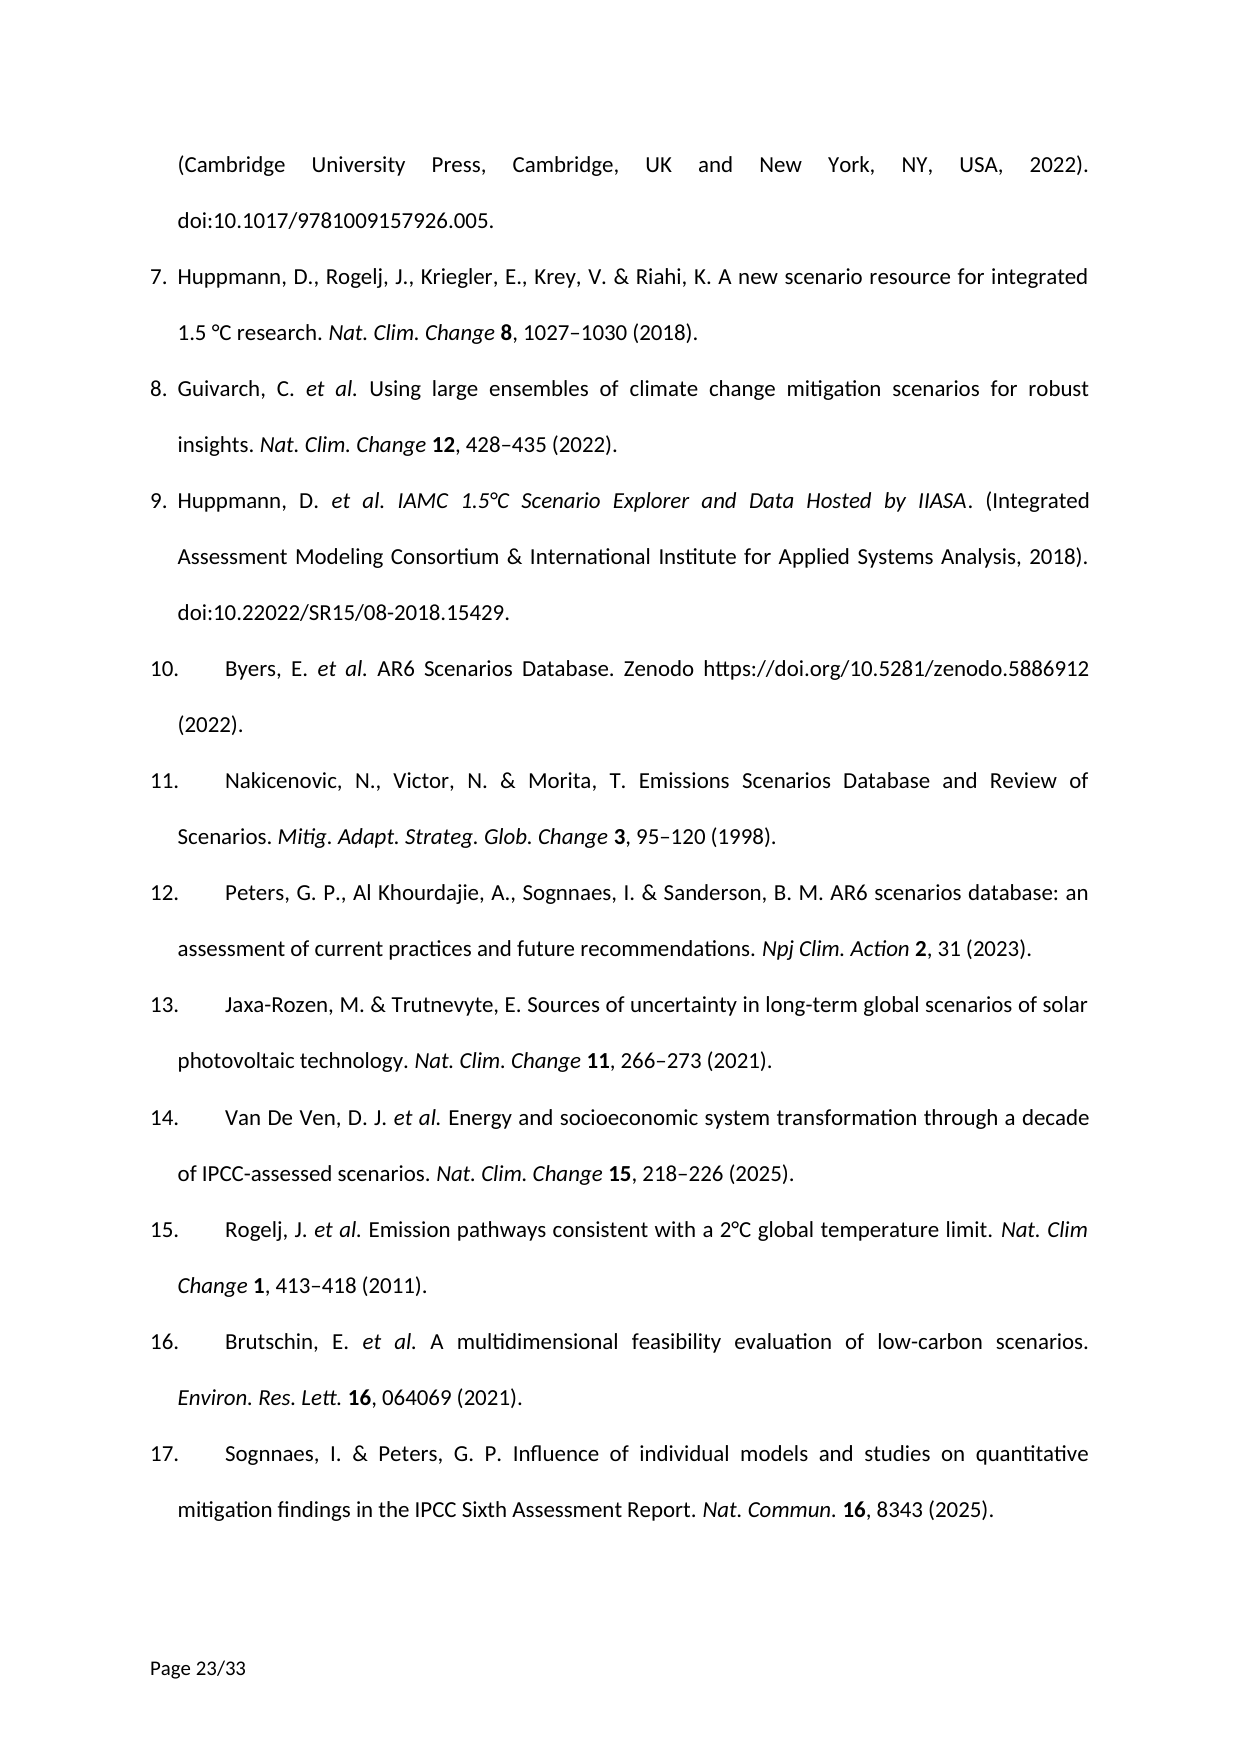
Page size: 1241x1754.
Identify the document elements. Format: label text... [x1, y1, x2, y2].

text 11. Nakicenovic, N., Victor, N. & Morita, T. Emissions Scenarios Database and Review of Scenarios. Mitig. Adapt. Strateg. Glob. Change 3, 95–120 (1998). [150, 766, 1090, 851]
text 10. Byers, E. et al. AR6 Scenarios Database. Zenodo https://doi.org/10.5281/zenodo.5886912 (2022). [150, 654, 1090, 738]
text 15. Rogelj, J. et al. Emission pathways consistent with a 2°C global temperature limit. Nat. Clim Change 1, 413–418 (2011). [150, 1215, 1090, 1299]
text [150, 150, 1090, 234]
text 16. Brutschin, E. et al. A multidimensional feasibility evaluation of low-carbon scenarios. Environ. Res. Lett. 16, 064069 (2021). [150, 1327, 1090, 1411]
text 8. Guivarch, C. et al. Using large ensembles of climate change mitigation scenarios for robust insights. Nat. Clim. Change 12, 428–435 (2022). [150, 374, 1090, 458]
text 14. Van De Ven, D. J. et al. Energy and socioeconomic system transformation through a decade of IPCC-assessed scenarios. Nat. Clim. Change 15, 218–226 (2025). [150, 1103, 1090, 1187]
text 12. Peters, G. P., Al Khourdajie, A., Sognnaes, I. & Sanderson, B. M. AR6 scenarios database: an assessment of current practices and future recommendations. Npj Clim. Action 2, 31 (2023). [150, 878, 1090, 963]
text 17. Sognnaes, I. & Peters, G. P. Influence of individual models and studies on quantitative mitigation findings in the IPCC Sixth Assessment Report. Nat. Commun. 16, 8343 (2025). [150, 1439, 1090, 1523]
text 9. Huppmann, D. et al. IAMC 1.5°C Scenario Explorer and Data Hosted by IIASA. (Integrated Assessment Modeling Consortium & International Institute for Applied Systems Analysis, 2018). doi:10.22022/SR15/08-2018.15429. [150, 486, 1090, 626]
text 7. Huppmann, D., Rogelj, J., Kriegler, E., Krey, V. & Riahi, K. A new scenario resource for integrated 1.5 °C research. Nat. Clim. Change 8, 1027–1030 (2018). [150, 262, 1090, 346]
text 13. Jaxa-Rozen, M. & Trutnevyte, E. Sources of uncertainty in long-term global scenarios of solar photovoltaic technology. Nat. Clim. Change 11, 266–273 (2021). [150, 991, 1090, 1075]
